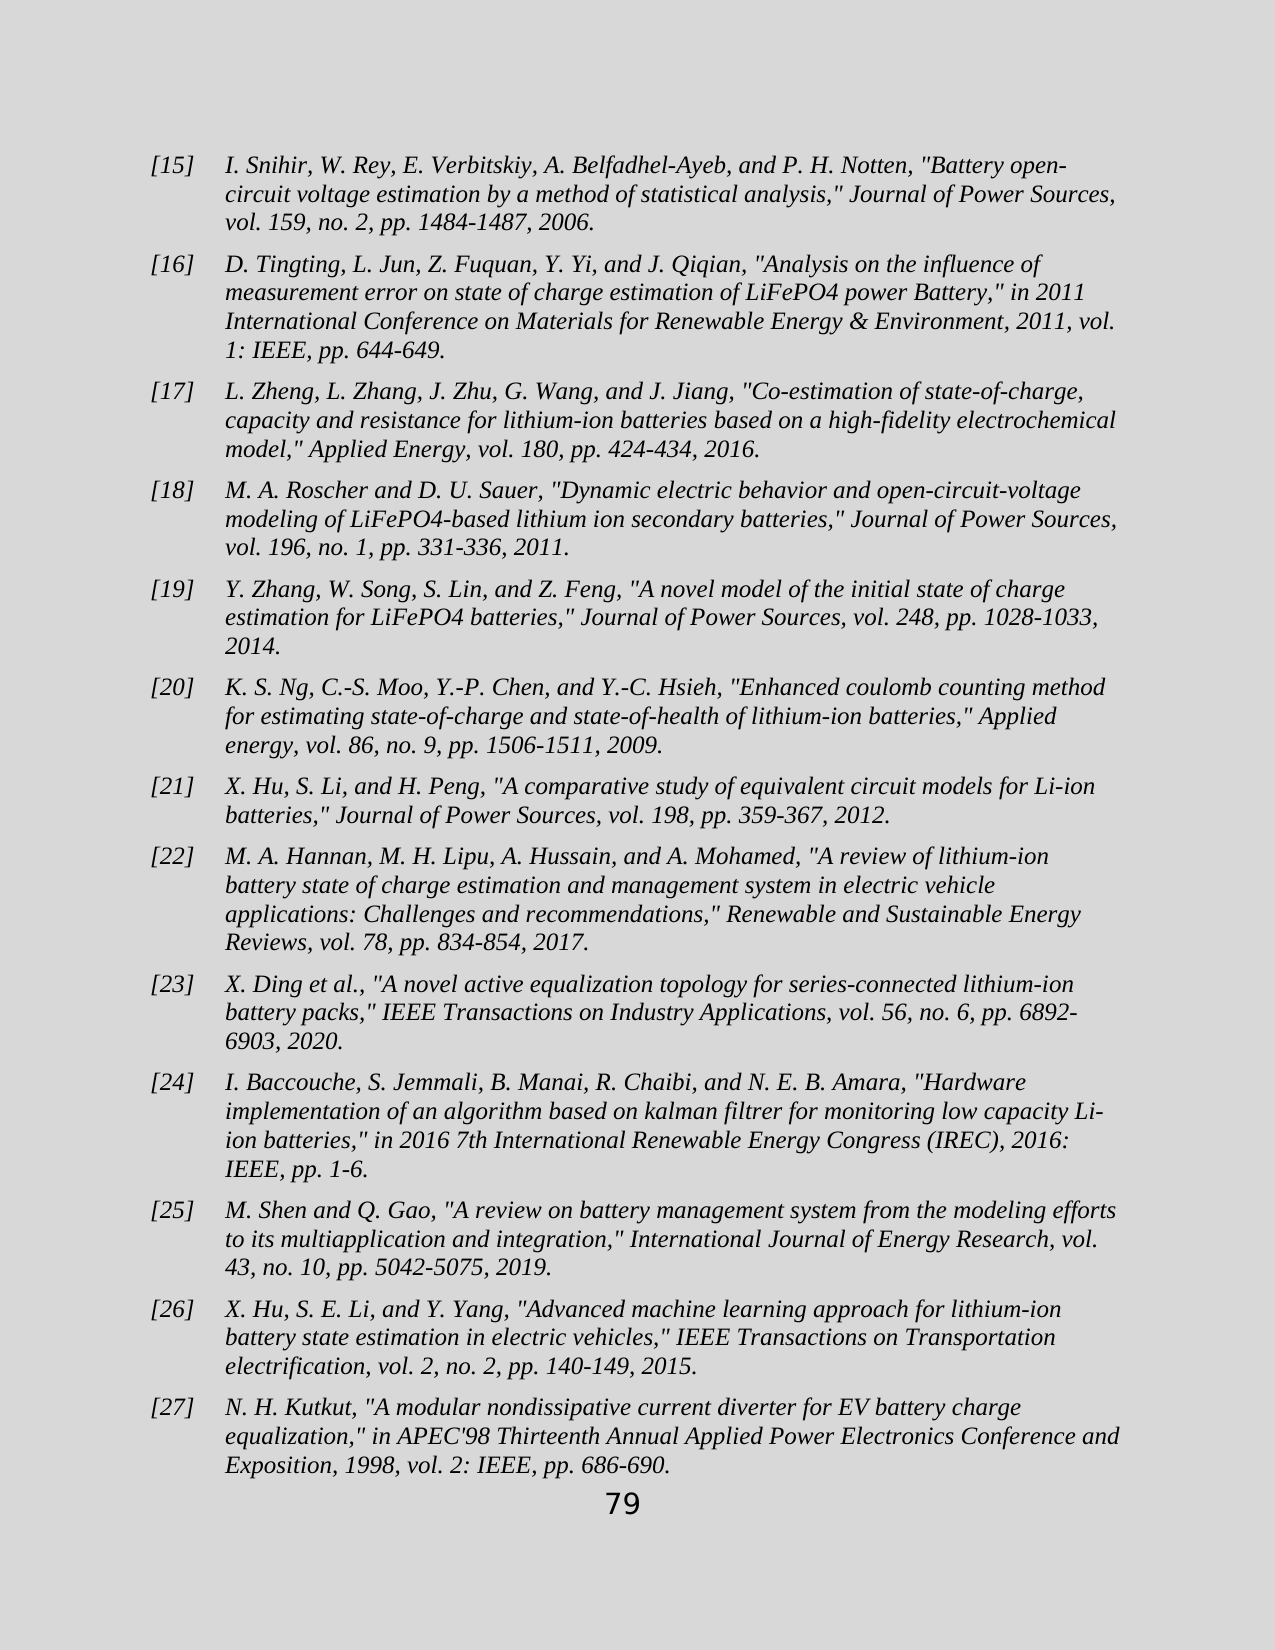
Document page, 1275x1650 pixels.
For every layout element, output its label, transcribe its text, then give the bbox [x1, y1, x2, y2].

text [23] X. Ding et al., "A novel active equalization topology for series-connected lithium-ion battery packs," IEEE Transactions on Industry Applications, vol. 56, no. 6, pp. 6892-6903, 2020. [150, 969, 1125, 1055]
text [20] K. S. Ng, C.-S. Moo, Y.-P. Chen, and Y.-C. Hsieh, "Enhanced coulomb counting method for estimating state-of-charge and state-of-health of lithium-ion batteries," Applied energy, vol. 86, no. 9, pp. 1506-1511, 2009. [150, 672, 1125, 759]
text [18] M. A. Roscher and D. U. Sauer, "Dynamic electric behavior and open-circuit-voltage modeling of LiFePO4-based lithium ion secondary batteries," Journal of Power Sources, vol. 196, no. 1, pp. 331-336, 2011. [150, 475, 1125, 561]
text [21] X. Hu, S. Li, and H. Peng, "A comparative study of equivalent circuit models for Li-ion batteries," Journal of Power Sources, vol. 198, pp. 359-367, 2012. [150, 771, 1125, 829]
text [16] D. Tingting, L. Jun, Z. Fuquan, Y. Yi, and J. Qiqian, "Analysis on the influence of measurement error on state of charge estimation of LiFePO4 power Battery," in 2011 International Conference on Materials for Renewable Energy & Environment, 2011, vol. 1: IEEE, pp. 644-649. [150, 249, 1125, 364]
text [24] I. Baccouche, S. Jemmali, B. Manai, R. Chaibi, and N. E. B. Amara, "Hardware implementation of an algorithm based on kalman filtrer for monitoring low capacity Li-ion batteries," in 2016 7th International Renewable Energy Congress (IREC), 2016: IEEE, pp. 1-6. [150, 1067, 1125, 1182]
text [19] Y. Zhang, W. Song, S. Lin, and Z. Feng, "A novel model of the initial state of charge estimation for LiFePO4 batteries," Journal of Power Sources, vol. 248, pp. 1028-1033, 2014. [150, 574, 1125, 660]
text [15] I. Snihir, W. Rey, E. Verbitskiy, A. Belfadhel-Ayeb, and P. H. Notten, "Battery open-circuit voltage estimation by a method of statistical analysis," Journal of Power Sources, vol. 159, no. 2, pp. 1484-1487, 2006. [150, 150, 1125, 236]
text [22] M. A. Hannan, M. H. Lipu, A. Hussain, and A. Mohamed, "A review of lithium-ion battery state of charge estimation and management system in electric vehicle applications: Challenges and recommendations," Renewable and Sustainable Energy Reviews, vol. 78, pp. 834-854, 2017. [150, 841, 1125, 956]
text [27] N. H. Kutkut, "A modular nondissipative current diverter for EV battery charge equalization," in APEC'98 Thirteenth Annual Applied Power Electronics Conference and Exposition, 1998, vol. 2: IEEE, pp. 686-690. [150, 1392, 1125, 1479]
text [26] X. Hu, S. E. Li, and Y. Yang, "Advanced machine learning approach for lithium-ion battery state estimation in electric vehicles," IEEE Transactions on Transportation electrification, vol. 2, no. 2, pp. 140-149, 2015. [150, 1294, 1125, 1380]
text [25] M. Shen and Q. Gao, "A review on battery management system from the modeling efforts to its multiapplication and integration," International Journal of Energy Research, vol. 43, no. 10, pp. 5042-5075, 2019. [150, 1195, 1125, 1281]
text [17] L. Zheng, L. Zhang, J. Zhu, G. Wang, and J. Jiang, "Co-estimation of state-of-charge, capacity and resistance for lithium-ion batteries based on a high-fidelity electrochemical model," Applied Energy, vol. 180, pp. 424-434, 2016. [150, 376, 1125, 462]
